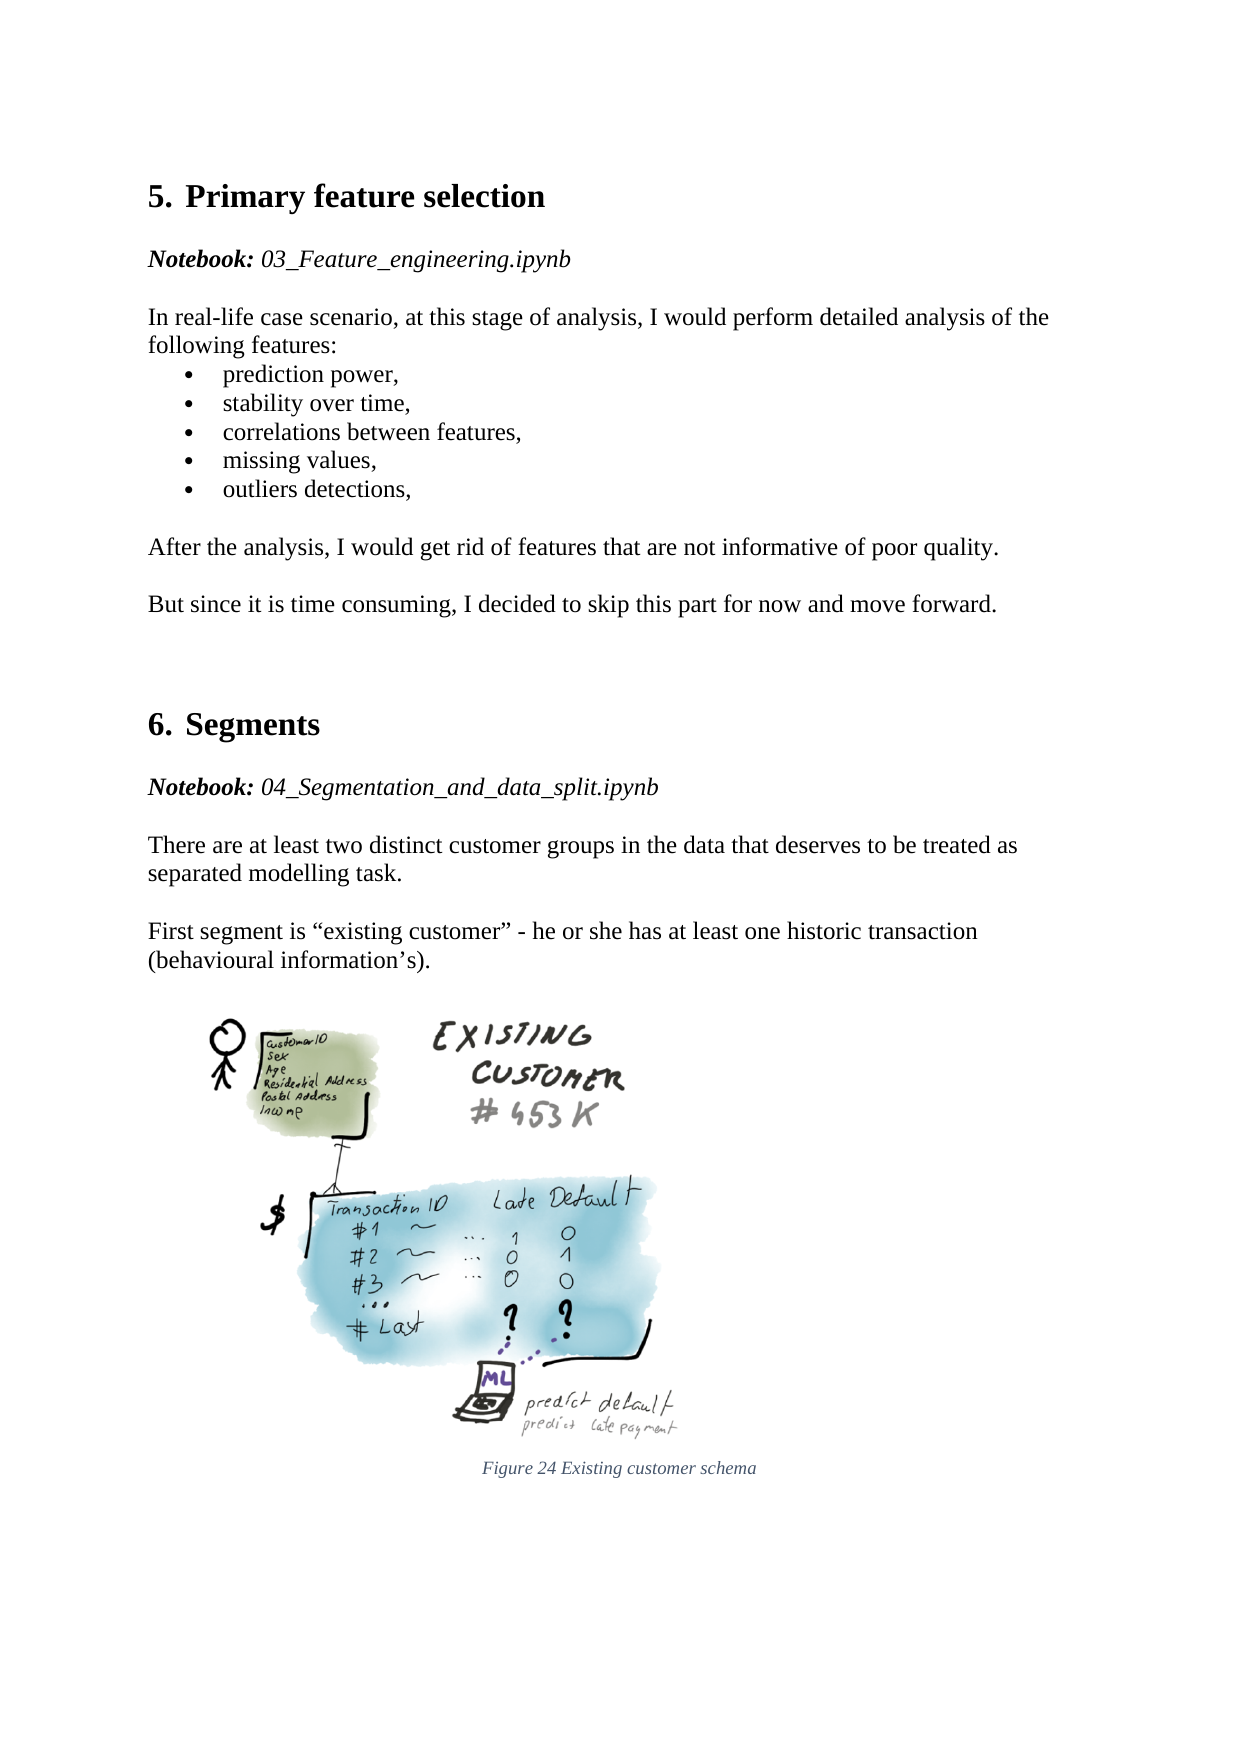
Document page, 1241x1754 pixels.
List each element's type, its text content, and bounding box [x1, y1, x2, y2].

list missing values, [185, 446, 1093, 474]
text Notebook: 03_Feature_engineering.ipynb [148, 244, 1093, 273]
text Notebook: 04_Segmentation_and_data_split.ipynb [148, 772, 1093, 801]
text There are at least two distinct customer groups in the data that deserves to be treated as separated modelling task. [148, 830, 1093, 887]
list prediction power, [185, 359, 1093, 388]
text In real-life case scenario, at this stage of analysis, I would perform detailed analysis of the following features: [148, 302, 1093, 359]
text First segment is “existing customer” - he or she has at least one historic transaction (behavioural information’s). [148, 916, 1093, 973]
list correlations between features, [185, 417, 1093, 446]
subtitle Primary feature selection [148, 177, 1093, 215]
list outliers detections, [185, 474, 1093, 503]
subtitle Segments [148, 705, 1093, 743]
text Figure 24 Existing customer schema [148, 1457, 1093, 1478]
text But since it is time consuming, I decided to skip this part for now and move forward. [148, 589, 1093, 618]
list stability over time, [185, 388, 1093, 417]
picture [150, 1002, 699, 1456]
text After the analysis, I would get rid of features that are not informative of poor quality. [148, 532, 1093, 561]
